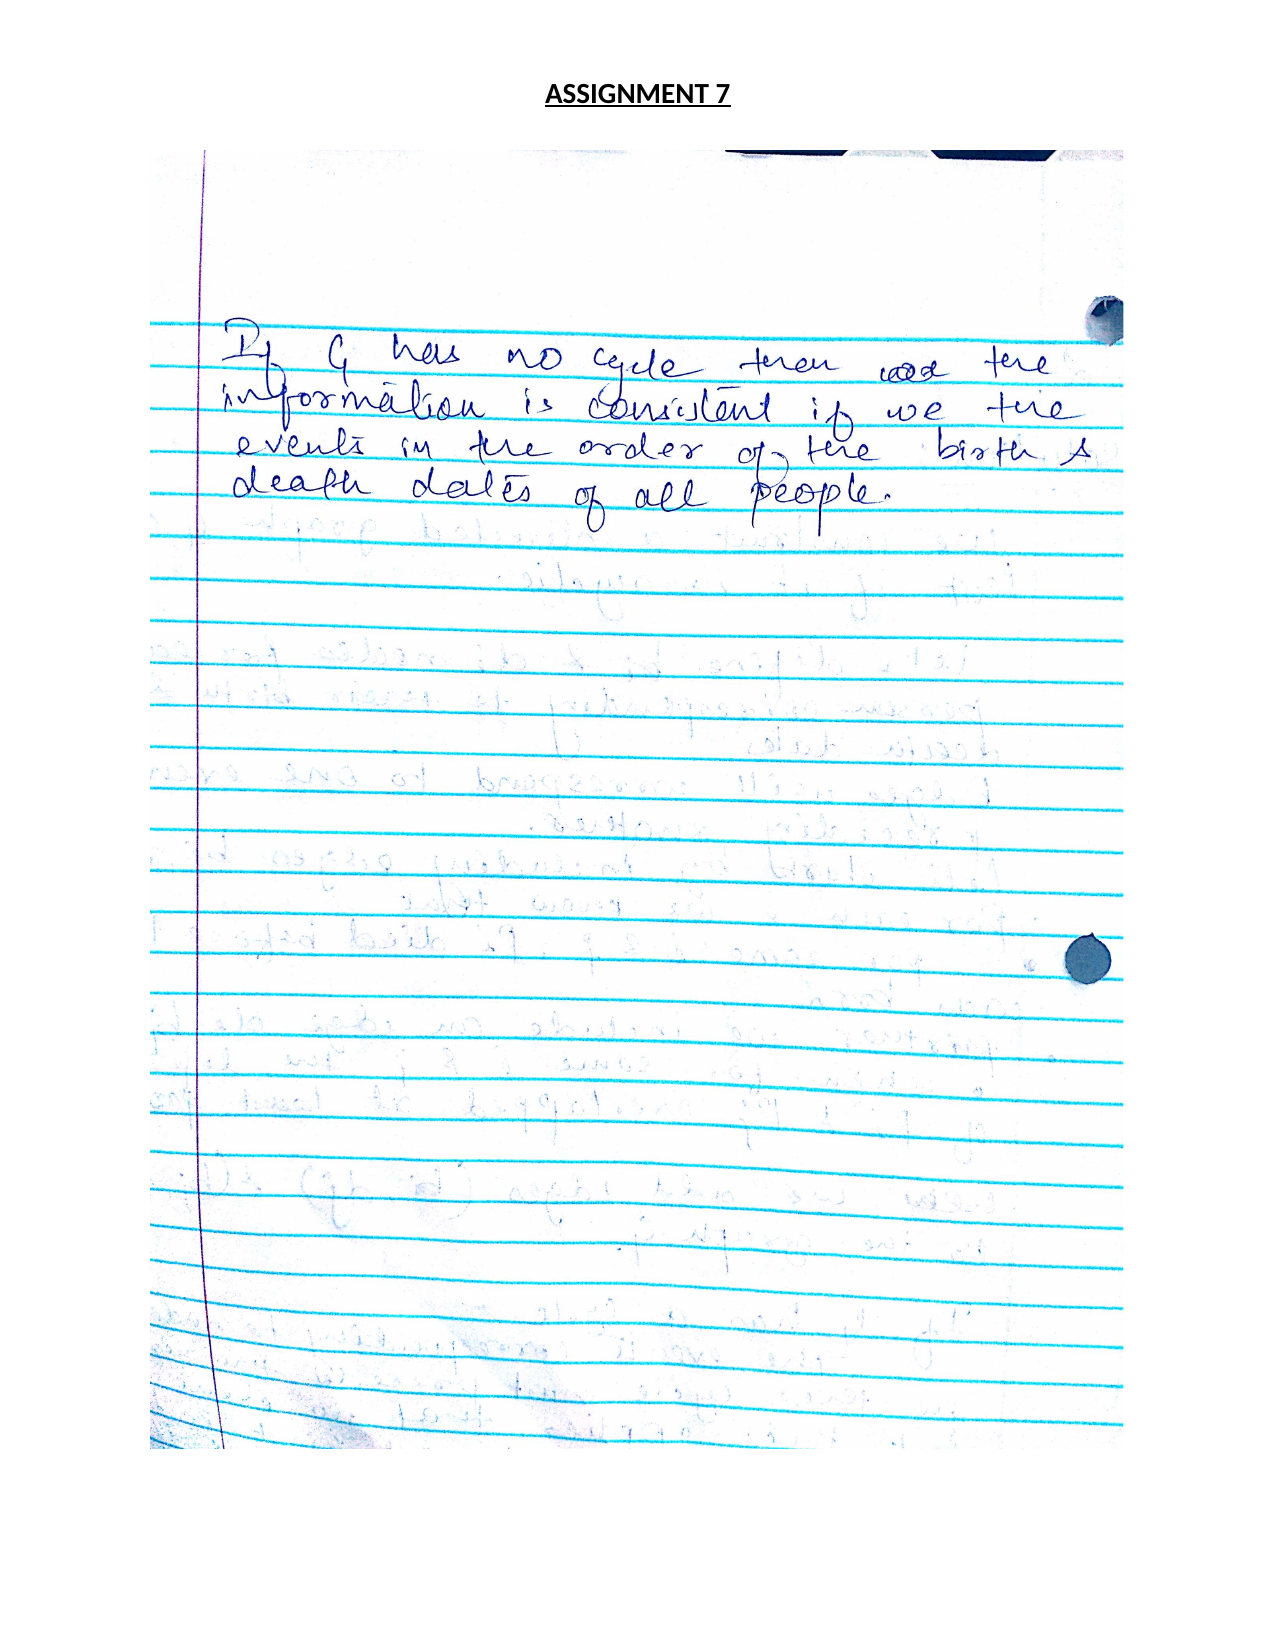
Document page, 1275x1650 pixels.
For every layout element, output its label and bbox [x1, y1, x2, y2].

picture [150, 150, 1124, 1449]
